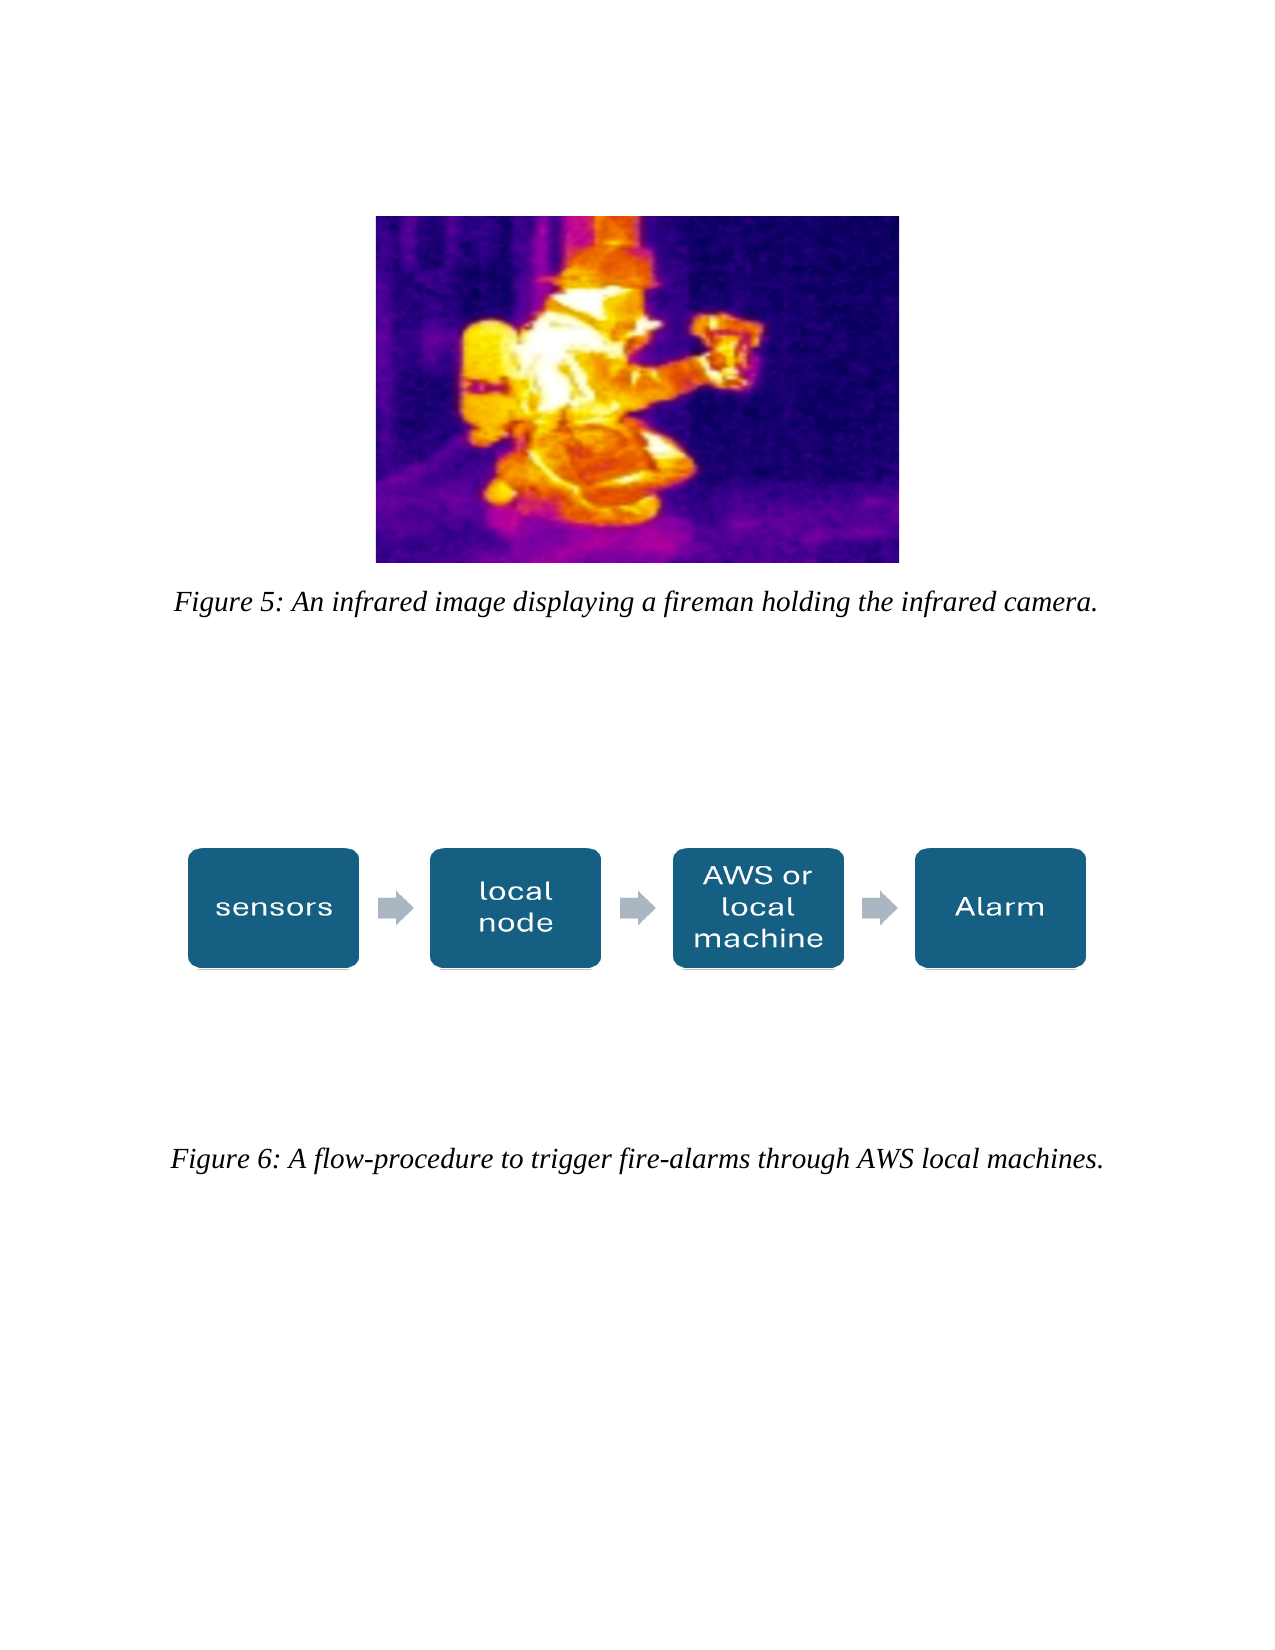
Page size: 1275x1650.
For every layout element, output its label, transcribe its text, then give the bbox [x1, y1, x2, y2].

text Figure 5: An infrared image displaying a fireman holding the infrared camera. [75, 584, 1200, 618]
text Figure 6: A flow-procedure to trigger fire-alarms through AWS local machines. [75, 1141, 1200, 1174]
